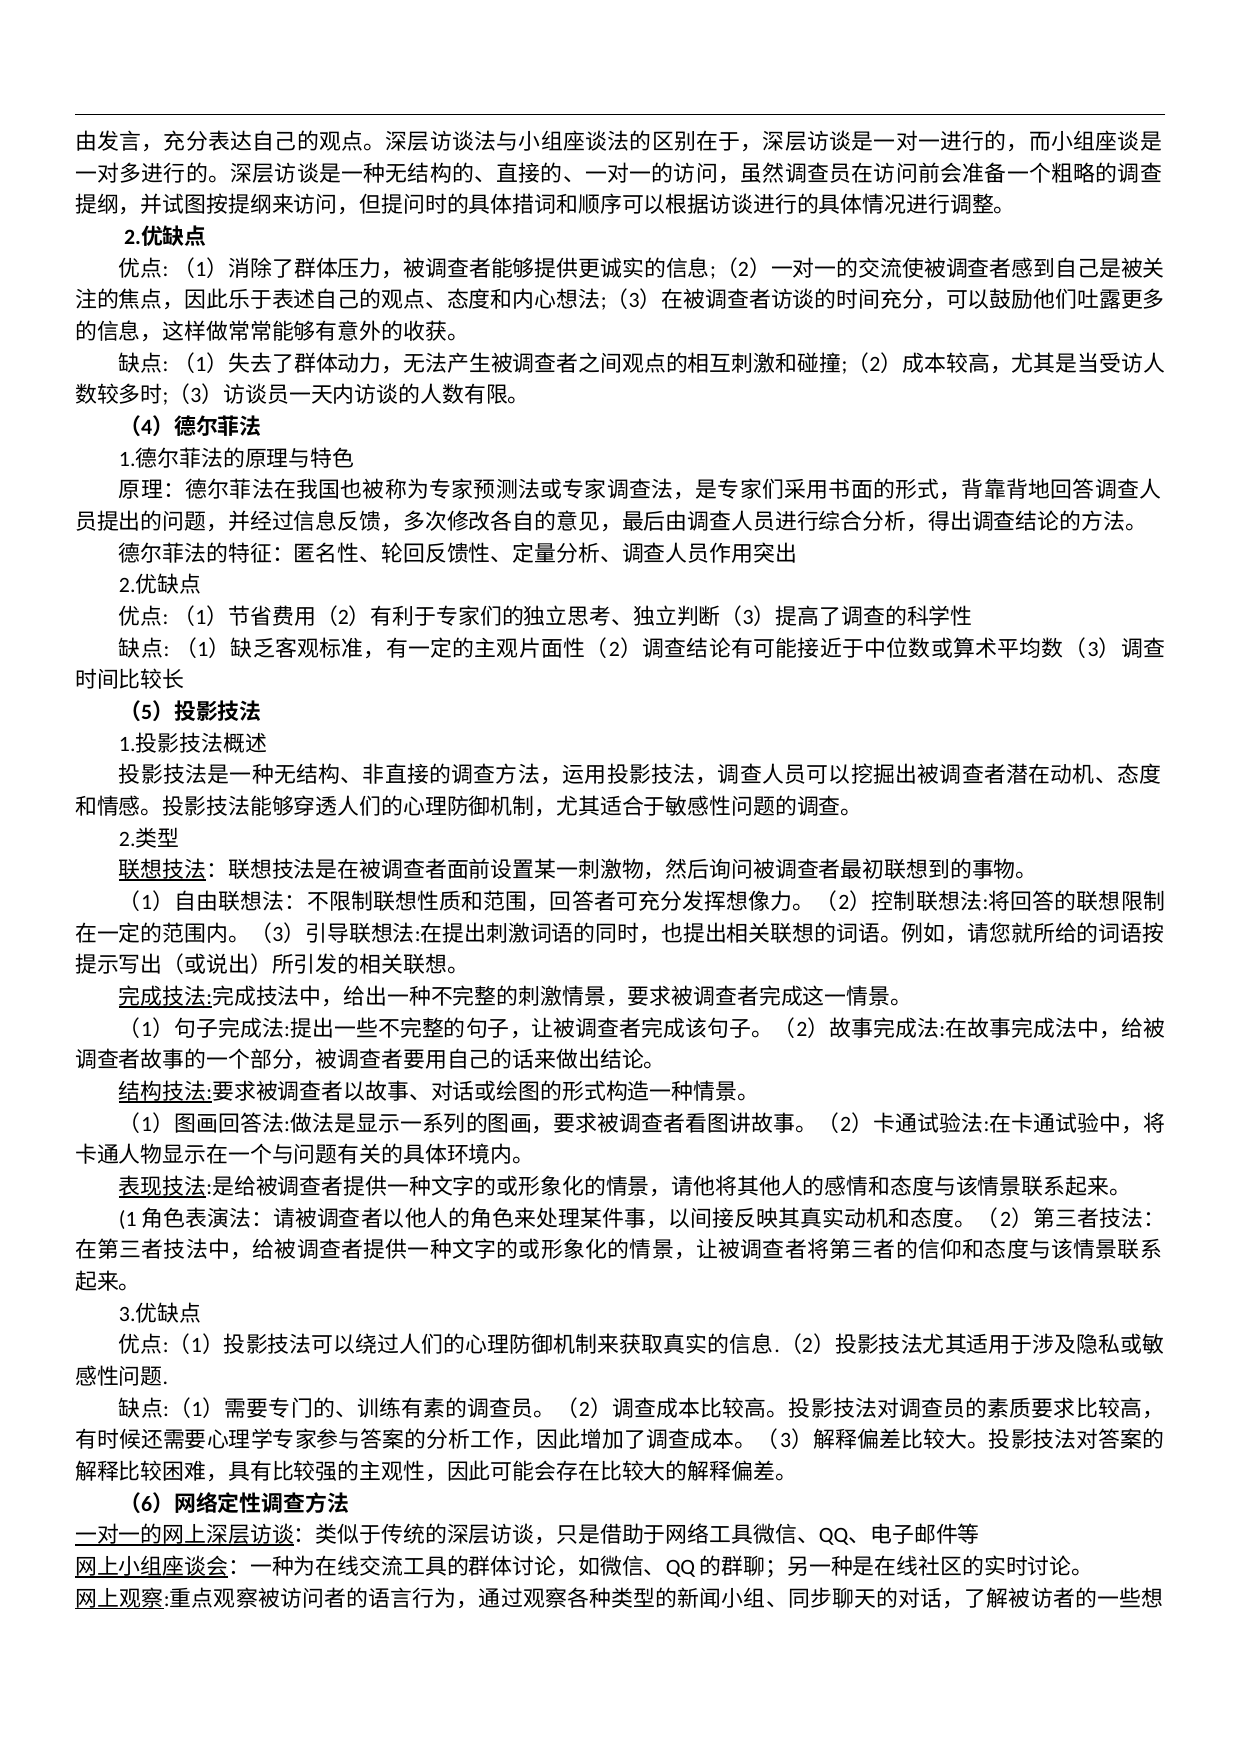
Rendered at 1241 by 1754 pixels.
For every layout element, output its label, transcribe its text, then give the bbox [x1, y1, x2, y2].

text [75, 124, 1165, 219]
text 优点:（1）投影技法可以绕过人们的心理防御机制来获取真实的信息.（2）投影技法尤其适用于涉及隐私或敏感性问题. [75, 1327, 1165, 1391]
text （5）投影技法 [75, 694, 1165, 726]
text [75, 1581, 1165, 1612]
text 缺点: （1）缺乏客观标准，有一定的主观片面性（2）调查结论有可能接近于中位数或算术平均数（3）调查时间比较长 [75, 631, 1165, 694]
text 网上小组座谈会：一种为在线交流工具的群体讨论，如微信、QQ的群聊；另一种是在线社区的实时讨论。 [75, 1549, 1165, 1581]
text 完成技法:完成技法中，给出一种不完整的刺激情景，要求被调查者完成这一情景。 [75, 979, 1165, 1011]
text （4）德尔菲法 [75, 409, 1165, 441]
text 一对一的网上深层访谈：类似于传统的深层访谈，只是借助于网络工具微信、QQ、电子邮件等 [75, 1517, 1165, 1549]
text 2.优缺点 [75, 219, 1165, 251]
text 1.德尔菲法的原理与特色 [75, 441, 1165, 472]
text 德尔菲法的特征：匿名性、轮回反馈性、定量分析、调查人员作用突出 [75, 536, 1165, 567]
text 投影技法是一种无结构、非直接的调查方法，运用投影技法，调查人员可以挖掘出被调查者潜在动机、态度和情感。投影技法能够穿透人们的心理防御机制，尤其适合于敏感性问题的调查。 [75, 757, 1165, 821]
text 优点: （1）消除了群体压力，被调查者能够提供更诚实的信息;（2）一对一的交流使被调查者感到自己是被关注的焦点，因此乐于表述自己的观点、态度和内心想法;（3）在被调查者访谈的时间充分，可以鼓励他们吐露更多的信息，这样做常常能够有意外的收获。 [75, 251, 1165, 346]
text 1.投影技法概述 [75, 726, 1165, 757]
text （1）自由联想法：不限制联想性质和范围，回答者可充分发挥想像力。（2）控制联想法:将回答的联想限制在一定的范围内。（3）引导联想法:在提出刺激词语的同时，也提出相关联想的词语。例如，请您就所给的词语按提示写出（或说出）所引发的相关联想。 [75, 884, 1165, 979]
text （1）图画回答法:做法是显示一系列的图画，要求被调查者看图讲故事。（2）卡通试验法:在卡通试验中，将卡通人物显示在一个与问题有关的具体环境内。 [75, 1106, 1165, 1169]
text 联想技法：联想技法是在被调查者面前设置某一刺激物，然后询问被调查者最初联想到的事物。 [75, 852, 1165, 884]
text 优点: （1）节省费用（2）有利于专家们的独立思考、独立判断（3）提高了调查的科学性 [75, 599, 1165, 631]
text 缺点: （1）失去了群体动力，无法产生被调查者之间观点的相互刺激和碰撞;（2）成本较高，尤其是当受访人数较多时;（3）访谈员一天内访谈的人数有限。 [75, 346, 1165, 409]
text 结构技法:要求被调查者以故事、对话或绘图的形式构造一种情景。 [75, 1074, 1165, 1106]
text 3.优缺点 [75, 1296, 1165, 1327]
text （1）句子完成法:提出一些不完整的句子，让被调查者完成该句子。（2）故事完成法:在故事完成法中，给被调查者故事的一个部分，被调查者要用自己的话来做出结论。 [75, 1011, 1165, 1074]
text 2.类型 [75, 821, 1165, 852]
text 原理：德尔菲法在我国也被称为专家预测法或专家调查法，是专家们采用书面的形式，背靠背地回答调查人员提出的问题，并经过信息反馈，多次修改各自的意见，最后由调查人员进行综合分析，得出调查结论的方法。 [75, 472, 1165, 536]
text 缺点:（1）需要专门的、训练有素的调查员。（2）调查成本比较高。投影技法对调查员的素质要求比较高，有时候还需要心理学专家参与答案的分析工作，因此增加了调查成本。（3）解释偏差比较大。投影技法对答案的解释比较困难，具有比较强的主观性，因此可能会存在比较大的解释偏差。 [75, 1391, 1165, 1486]
text 表现技法:是给被调查者提供一种文字的或形象化的情景，请他将其他人的感情和态度与该情景联系起来。 [75, 1169, 1165, 1201]
text 2.优缺点 [75, 567, 1165, 599]
text (1角色表演法：请被调查者以他人的角色来处理某件事，以间接反映其真实动机和态度。（2）第三者技法：在第三者技法中，给被调查者提供一种文字的或形象化的情景，让被调查者将第三者的信仰和态度与该情景联系起来。 [75, 1201, 1165, 1296]
text （6）网络定性调查方法 [75, 1486, 1165, 1517]
